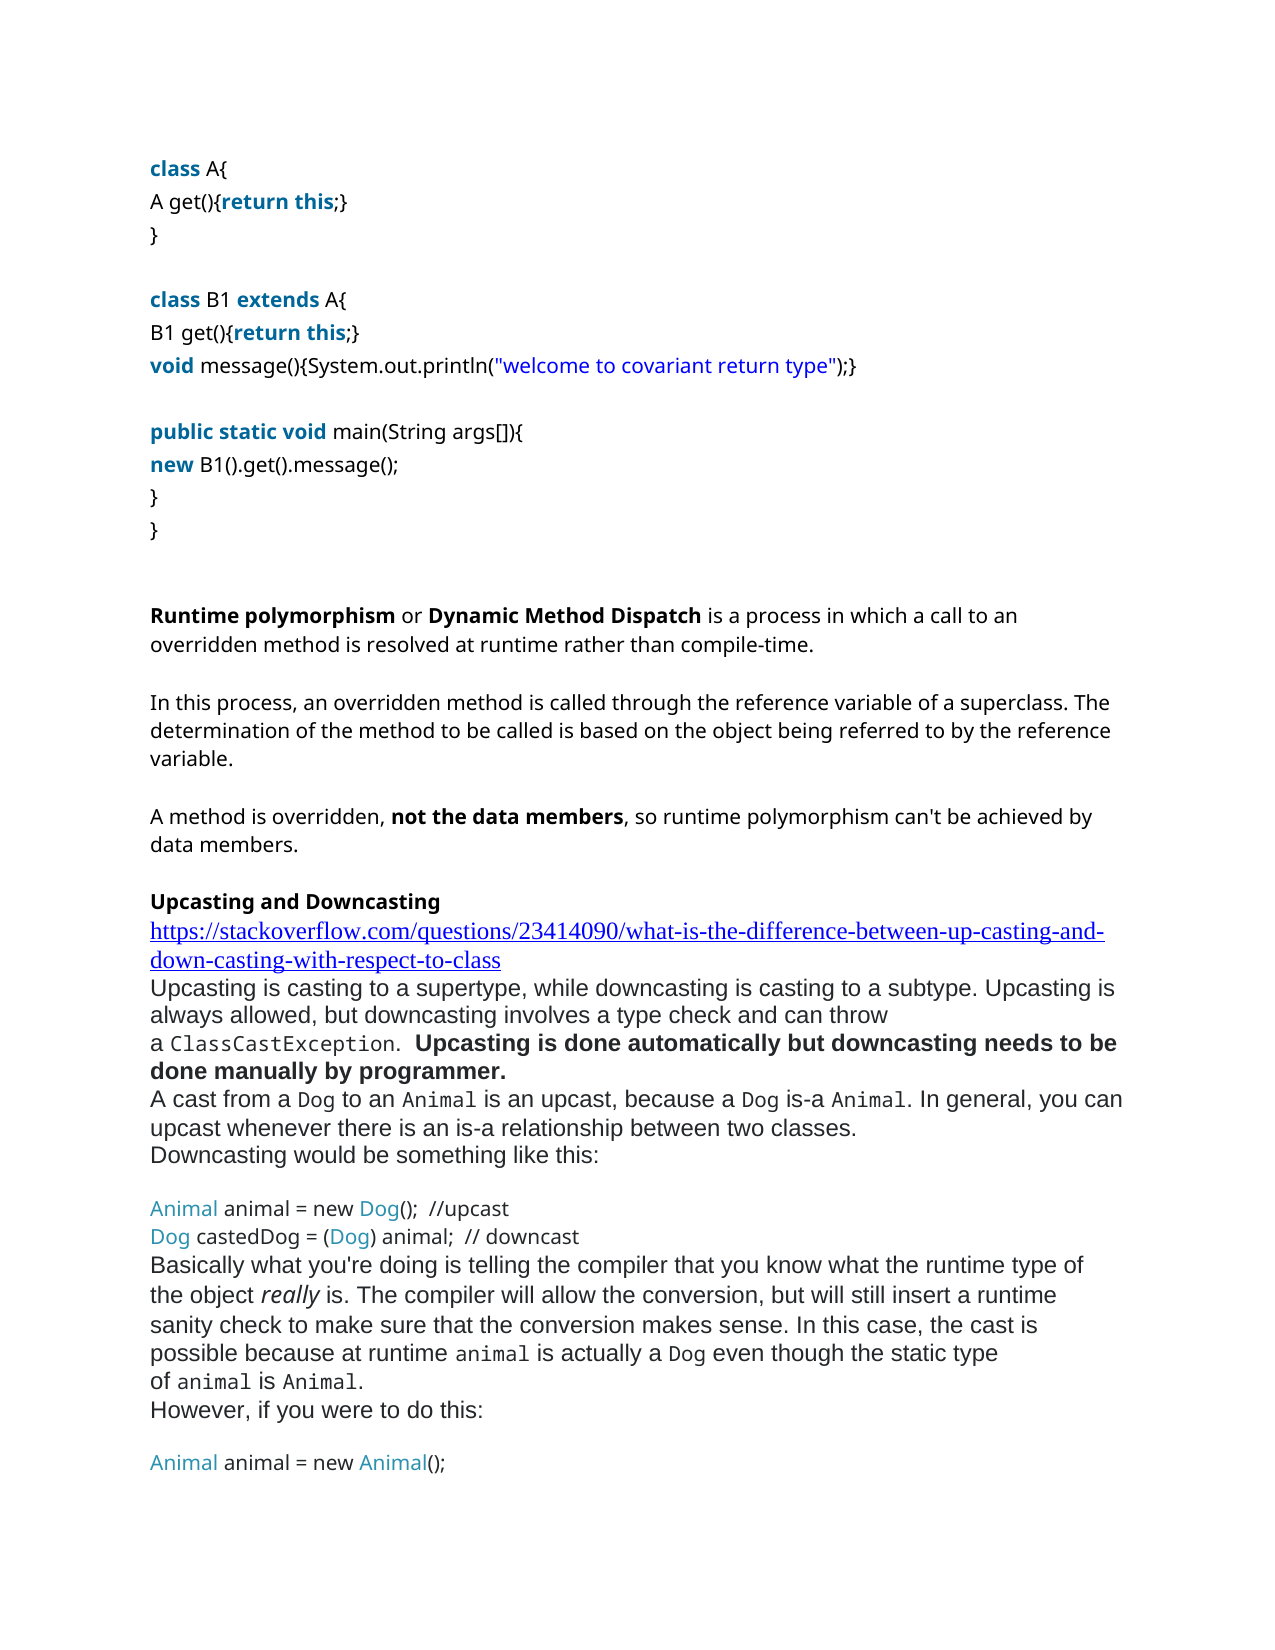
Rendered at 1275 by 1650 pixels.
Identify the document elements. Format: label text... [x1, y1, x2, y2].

text Runtime polymorphism or Dynamic Method Dispatch is a process in which a call to an overridden method is resolved at runtime rather than compile-time. [150, 602, 1125, 658]
text Basically what you're doing is telling the compiler that you know what the runtime type of the object really is. The compiler will allow the conversion, but will still insert a runtime sanity check to make sure that the conversion makes sense. In this case, the cast is possible because at runtime animal is actually a Dog even though the static type of animal is Animal. [150, 1251, 1125, 1396]
text Animal animal = new Dog(); //upcast [150, 1194, 1125, 1222]
text A get(){return this;} [150, 183, 1125, 216]
text In this process, an overridden method is called through the reference variable of a superclass. The determination of the method to be called is based on the object being referred to by the reference variable. [150, 688, 1125, 773]
text However, if you were to do this: [150, 1396, 1125, 1423]
text Downcasting would be something like this: [150, 1141, 1125, 1169]
text B1 get(){return this;} [150, 314, 1125, 347]
text https://stackoverflow.com/questions/23414090/what-is-the-difference-between-up-casting-and-down-casting-with-respect-to-class [150, 916, 1125, 973]
text } [150, 478, 1125, 511]
text new B1().get().message(); [150, 445, 1125, 478]
text Animal animal = new Animal(); [150, 1448, 1125, 1477]
text A method is overridden, not the data members, so runtime polymorphism can't be achieved by data members. [298, 802, 1125, 859]
text } [150, 216, 1125, 248]
text } [150, 511, 1125, 544]
text void message(){System.out.println("welcome to covariant return type");} [150, 347, 1125, 380]
text class A{ [150, 150, 1125, 183]
text Upcasting and Downcasting [150, 887, 1125, 916]
text Dog castedDog = (Dog) animal; // downcast [150, 1222, 1125, 1251]
text public static void main(String args[]){ [150, 412, 1125, 445]
text A cast from a Dog to an Animal is an upcast, because a Dog is-a Animal. In general, you can upcast whenever there is an is-a relationship between two classes. [150, 1085, 1125, 1141]
text class B1 extends A{ [150, 281, 1125, 314]
text Upcasting is casting to a supertype, while downcasting is casting to a subtype. Upcasting is always allowed, but downcasting involves a type check and can throw a ClassCastException. Upcasting is done automatically but downcasting needs to be done manually by programmer. [150, 973, 1125, 1085]
